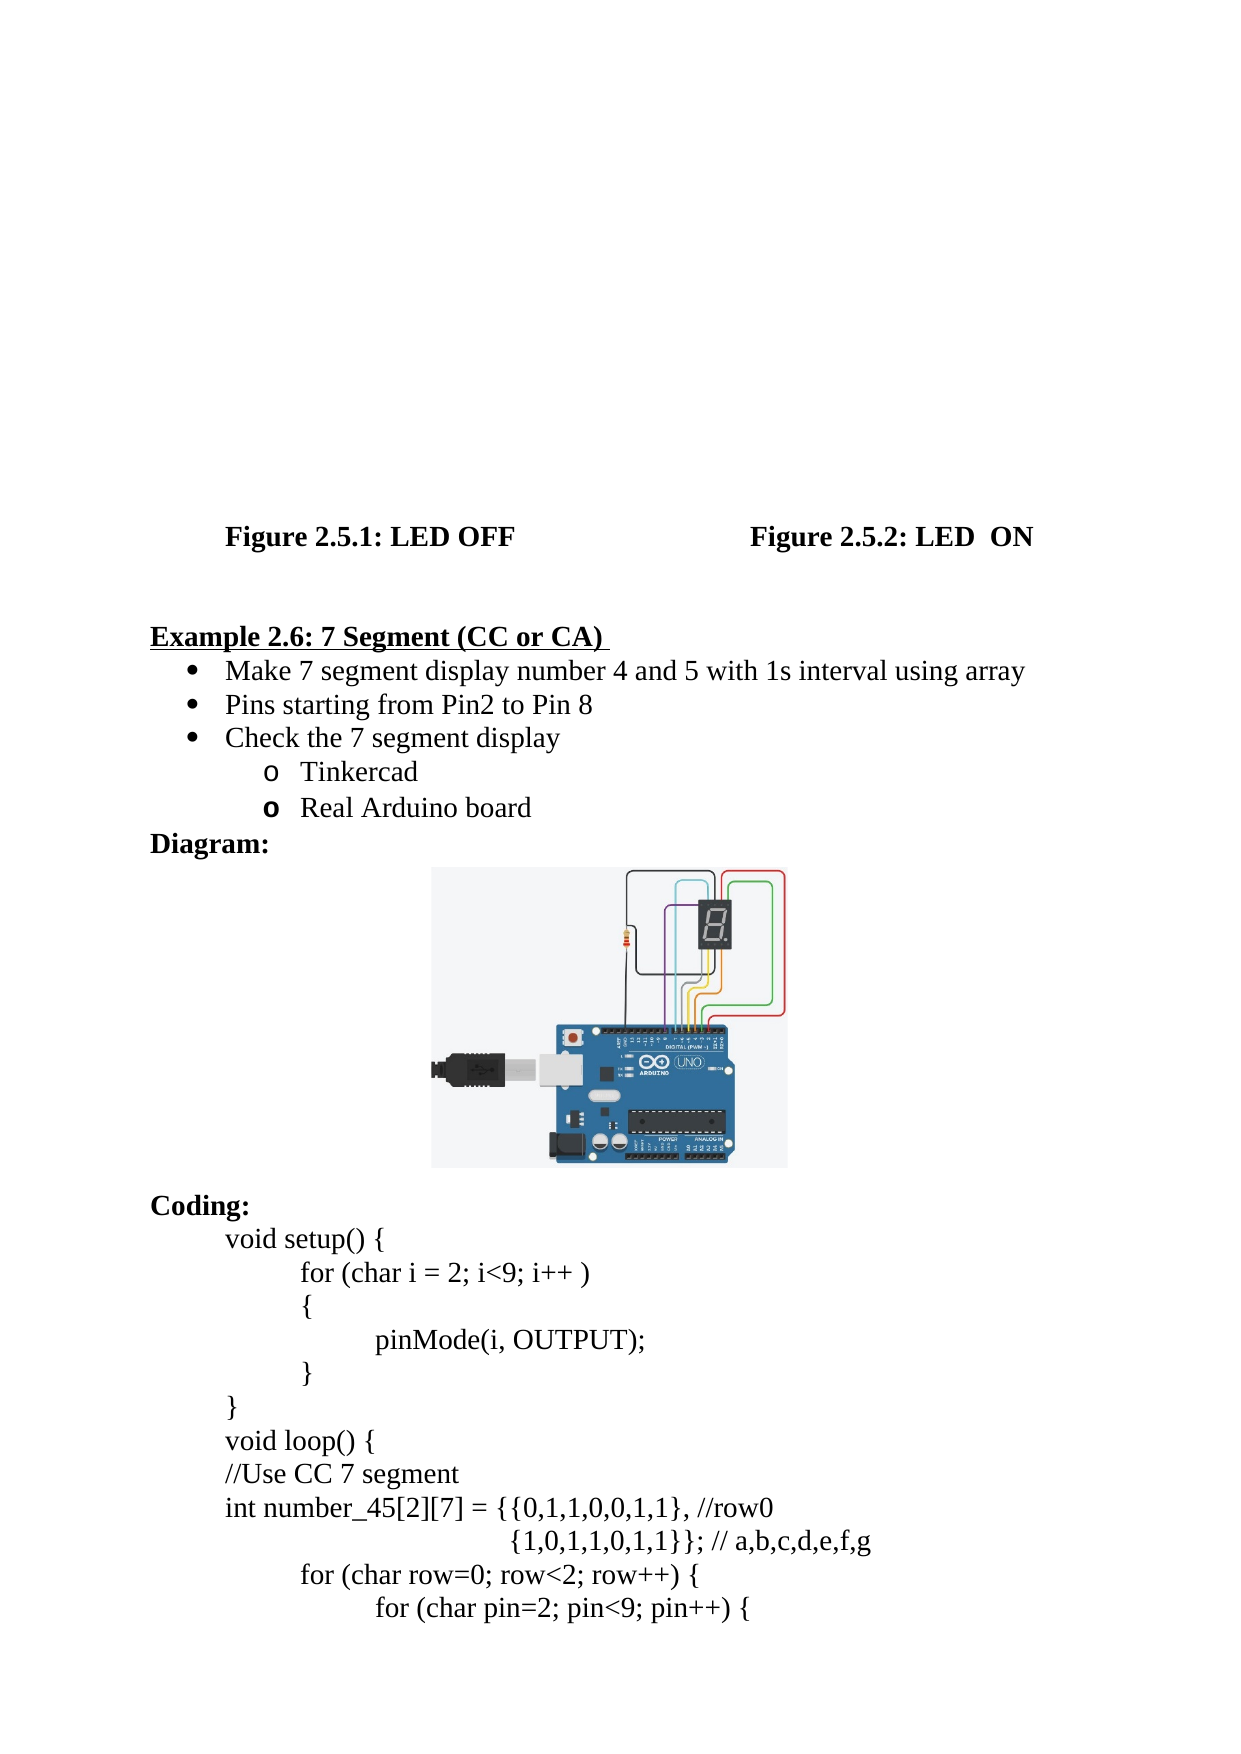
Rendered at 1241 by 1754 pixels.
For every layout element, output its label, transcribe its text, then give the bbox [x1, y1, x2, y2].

text pinMode(i, OUTPUT); [300, 1322, 1090, 1356]
list Real Arduino board [262, 790, 1090, 826]
text void setup() { [150, 1221, 1090, 1255]
text //Use CC 7 segment [150, 1456, 1090, 1490]
text Diagram: [150, 826, 1090, 860]
text { [150, 1288, 1090, 1322]
text for (char i = 2; i<9; i++ ) [150, 1255, 1090, 1288]
text int number_45[2][7] = {{0,1,1,0,0,1,1}, //row0 [150, 1490, 1090, 1523]
text void loop() { [150, 1423, 1090, 1456]
text Figure 2.5.1: LED OFF Figure 2.5.2: LED ON [150, 519, 1090, 552]
text Coding: [150, 1188, 1090, 1221]
text } [150, 1389, 1090, 1423]
list Tinkercad [262, 754, 1090, 790]
list Pins starting from Pin2 to Pin 8 [187, 687, 1090, 720]
picture [431, 867, 788, 1168]
text Example 2.6: 7 Segment (CC or CA) [150, 619, 1090, 653]
list Make 7 segment display number 4 and 5 with 1s interval using array [187, 653, 1090, 687]
list Check the 7 segment display [187, 720, 1090, 754]
text for (char pin=2; pin<9; pin++) { [150, 1590, 1090, 1624]
text } [225, 1356, 1090, 1389]
text {1,0,1,1,0,1,1}}; // a,b,c,d,e,f,g [150, 1523, 1090, 1557]
text for (char row=0; row<2; row++) { [225, 1557, 1090, 1590]
